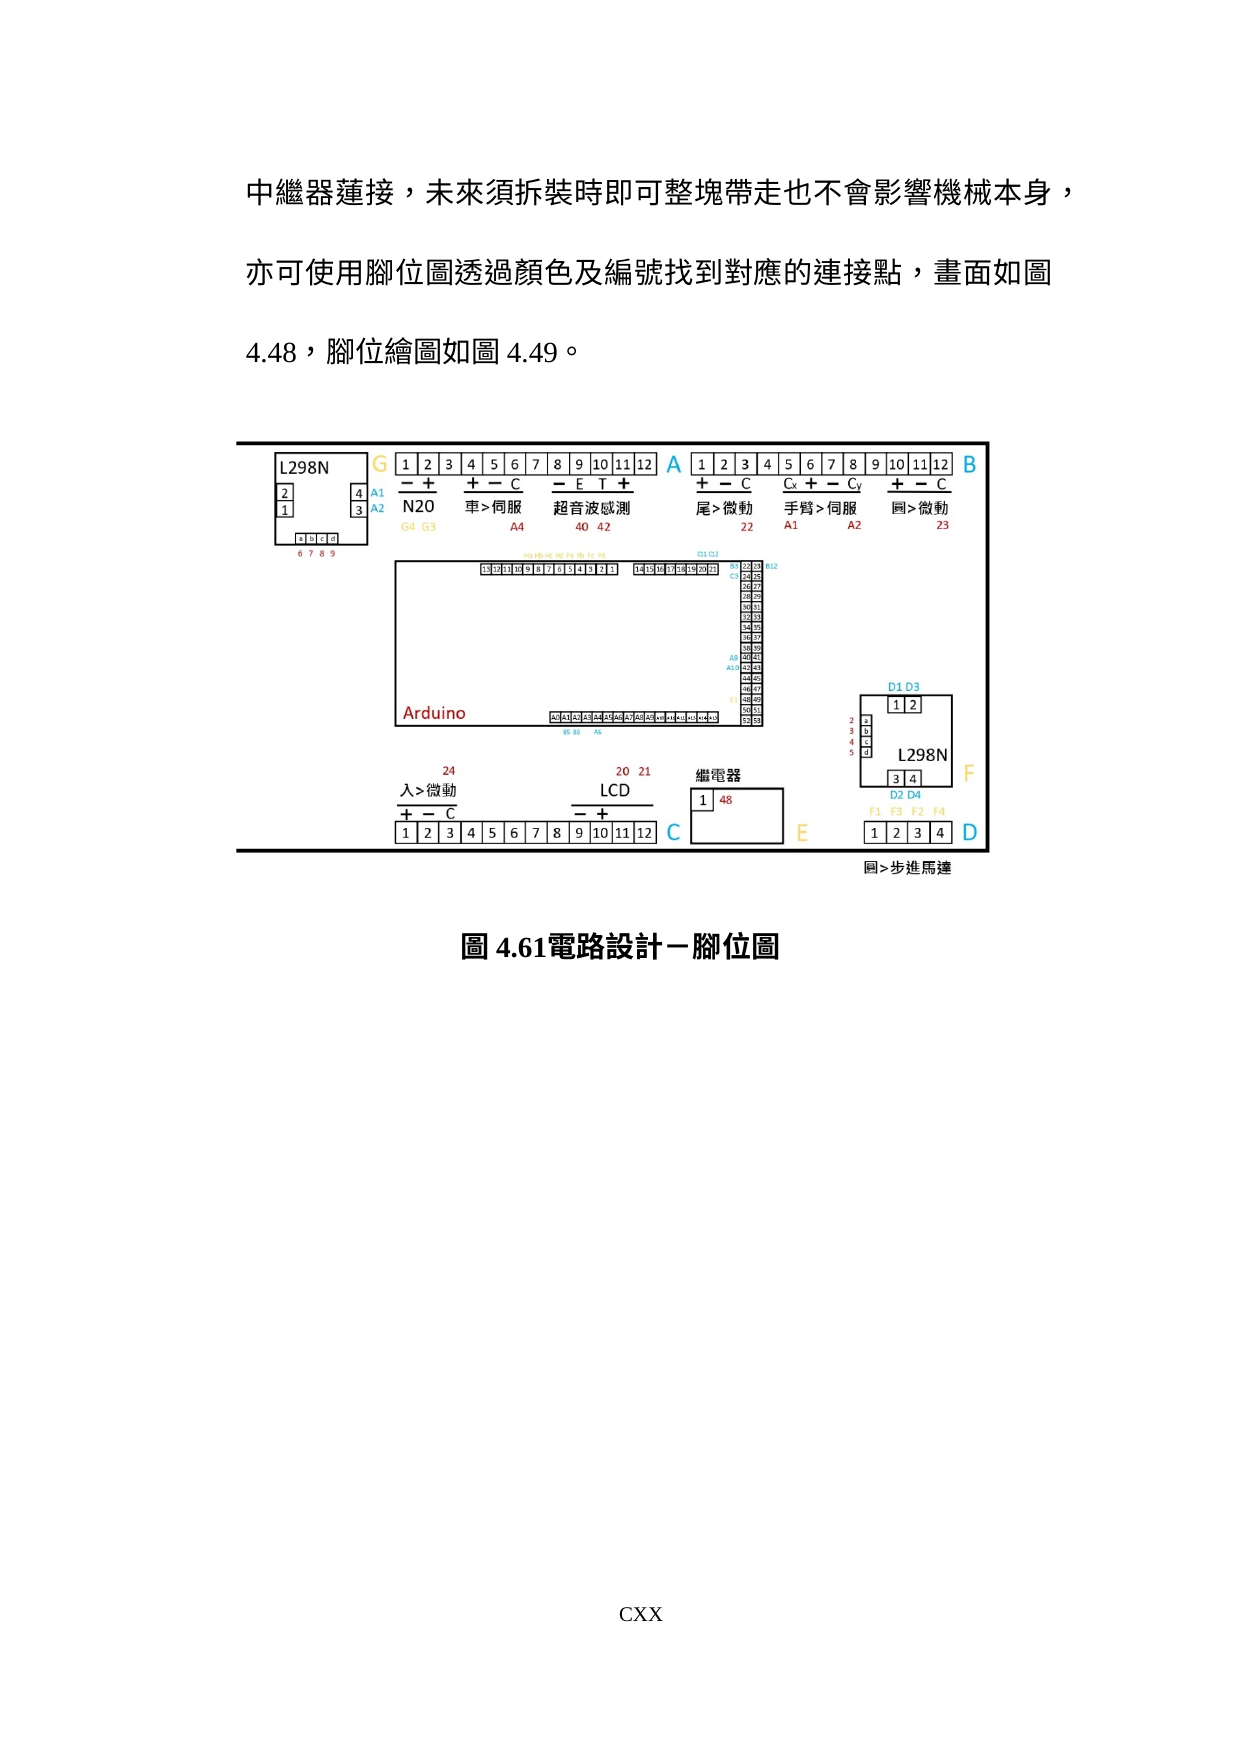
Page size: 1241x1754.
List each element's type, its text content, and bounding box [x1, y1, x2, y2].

picture [236, 429, 1004, 892]
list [246, 151, 1053, 389]
